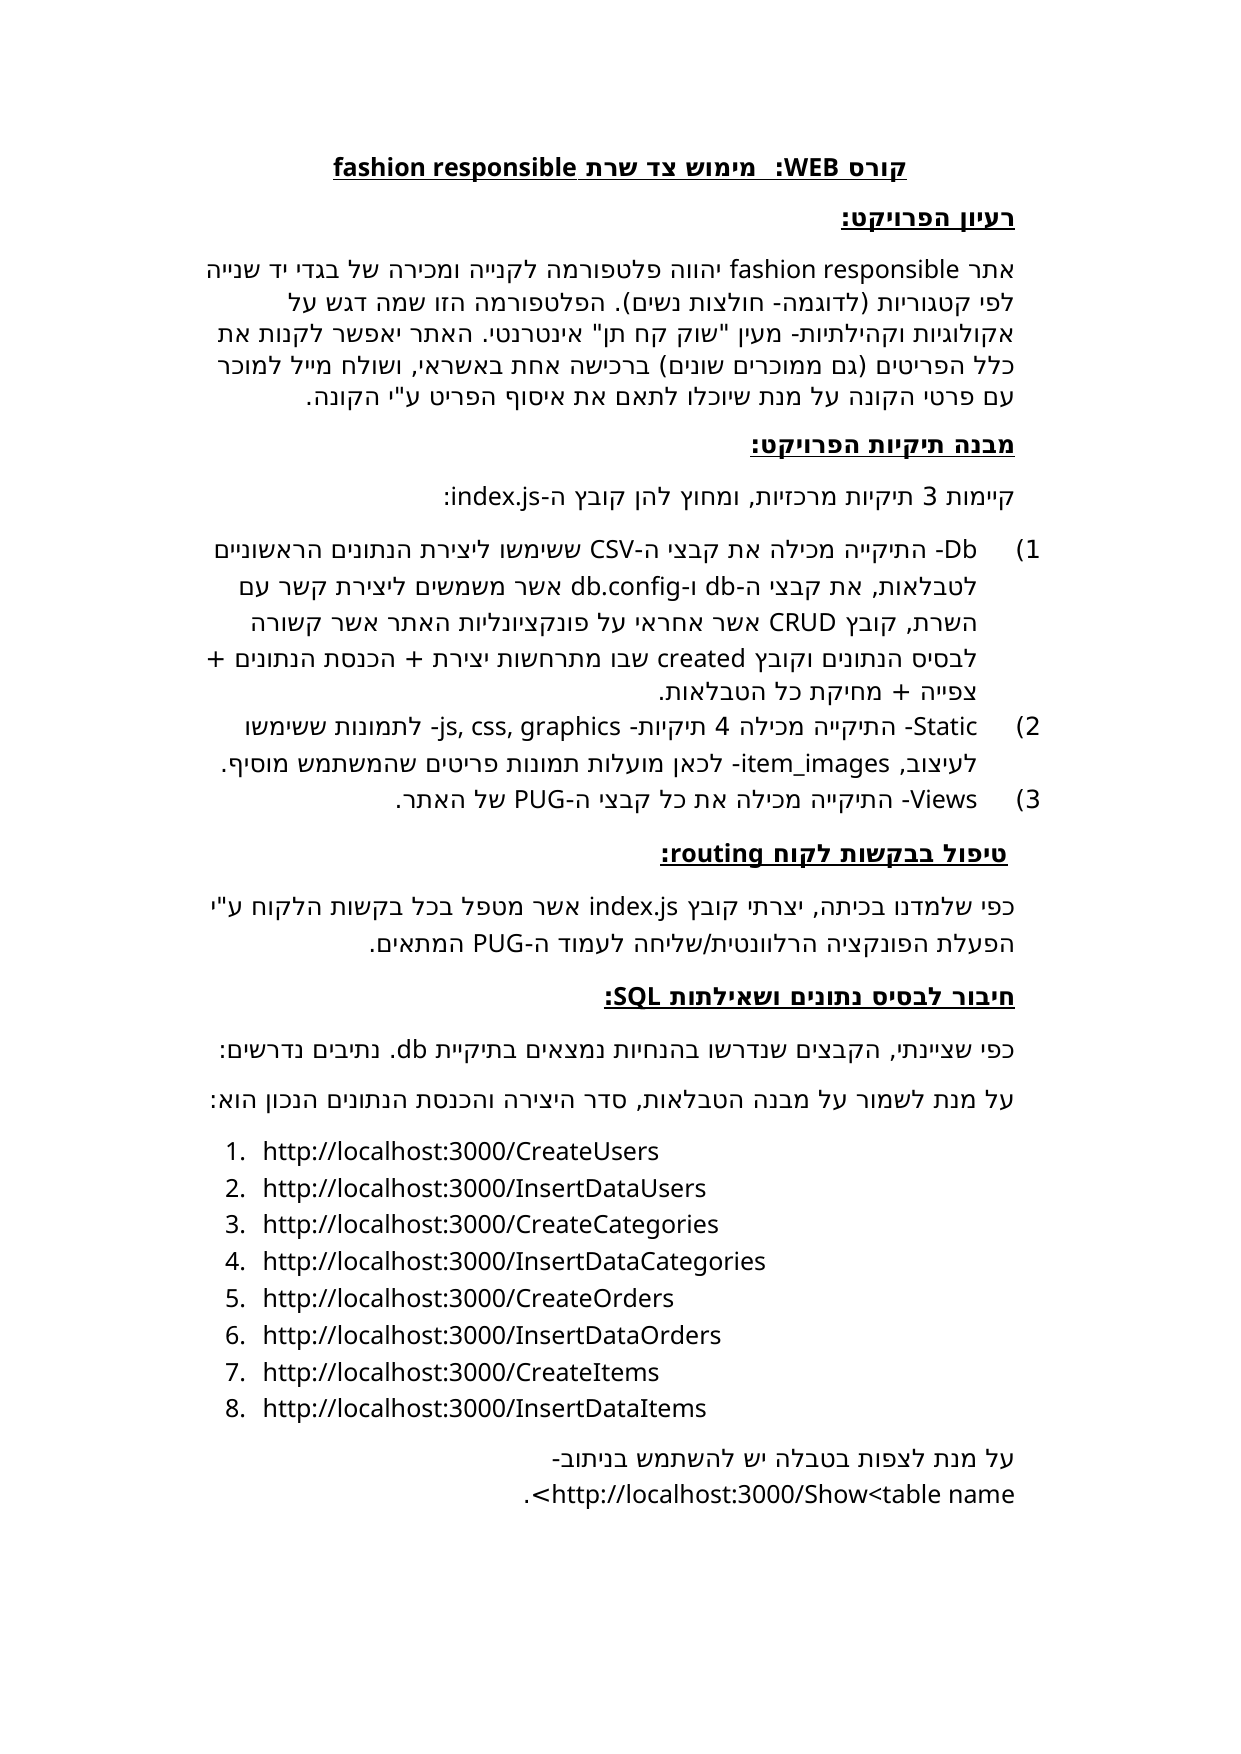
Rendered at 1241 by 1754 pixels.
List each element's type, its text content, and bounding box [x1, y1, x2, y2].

list http://localhost:3000/InsertDataOrders [225, 1317, 1053, 1352]
text רעיון הפרויקט: [187, 203, 1015, 233]
list http://localhost:3000/CreateItems [225, 1354, 1053, 1388]
list Views- התיקייה מכילה את כל קבצי ה-PUG של האתר. [187, 782, 1015, 816]
list http://localhost:3000/CreateOrders [225, 1281, 1053, 1315]
list http://localhost:3000/CreateCategories [225, 1207, 1053, 1241]
list Static- התיקייה מכילה 4 תיקיות- js, css, graphics- לתמונות ששימשו לעיצוב, item_images- לכאן מועלות תמונות פריטים שהמשתמש מוסיף. [187, 709, 1015, 779]
text מבנה תיקיות הפרויקט: [187, 430, 1015, 459]
text חיבור לבסיס נתונים ושאילתות SQL: [187, 979, 1015, 1013]
list http://localhost:3000/InsertDataCategories [225, 1244, 1053, 1278]
text כפי שציינתי, הקבצים שנדרשו בהנחיות נמצאים בתיקיית db. נתיבים נדרשים: [187, 1032, 1015, 1066]
list http://localhost:3000/InsertDataItems [225, 1391, 1053, 1425]
text כפי שלמדנו בכיתה, יצרתי קובץ index.js אשר מטפל בכל בקשות הלקוח ע"י הפעלת הפונקציה הרלוונטית/שליחה לעמוד ה-PUG המתאים. [187, 889, 1015, 959]
text על מנת לשמור על מבנה הטבלאות, סדר היצירה והכנסת הנתונים הנכון הוא: [187, 1086, 1015, 1115]
list Db- התיקייה מכילה את קבצי ה-CSV ששימשו ליצירת הנתונים הראשוניים לטבלאות, את קבצי ה-db ו-db.config אשר משמשים ליצירת קשר עם השרת, קובץ CRUD אשר אחראי על פונקציונליות האתר אשר קשורה לבסיס הנתונים וקובץ created שבו מתרחשות יצירת + הכנסת הנתונים + צפייה + מחיקת כל הטבלאות. [187, 532, 1015, 707]
text על מנת לצפות בטבלה יש להשתמש בניתוב- http://localhost:3000/Show<table name>. [187, 1444, 1015, 1510]
text קורס WEB: מימוש צד שרת fashion responsible [187, 150, 1053, 184]
list http://localhost:3000/CreateUsers [225, 1134, 1053, 1168]
list http://localhost:3000/InsertDataUsers [225, 1170, 1053, 1204]
text אתר fashion responsible יהווה פלטפורמה לקנייה ומכירה של בגדי יד שנייה לפי קטגוריות (לדוגמה- חולצות נשים). הפלטפורמה הזו שמה דגש על אקולוגיות וקהילתיות- מעין "שוק קח תן" אינטרנטי. האתר יאפשר לקנות את כלל הפריטים (גם ממוכרים שונים) ברכישה אחת באשראי, ושולח מייל למוכר עם פרטי הקונה על מנת שיוכלו לתאם את איסוף הפריט ע"י הקונה. [187, 252, 1015, 411]
text קיימות 3 תיקיות מרכזיות, ומחוץ להן קובץ ה-index.js: [187, 478, 1015, 513]
text טיפול בבקשות לקוח routing: [187, 835, 1015, 869]
